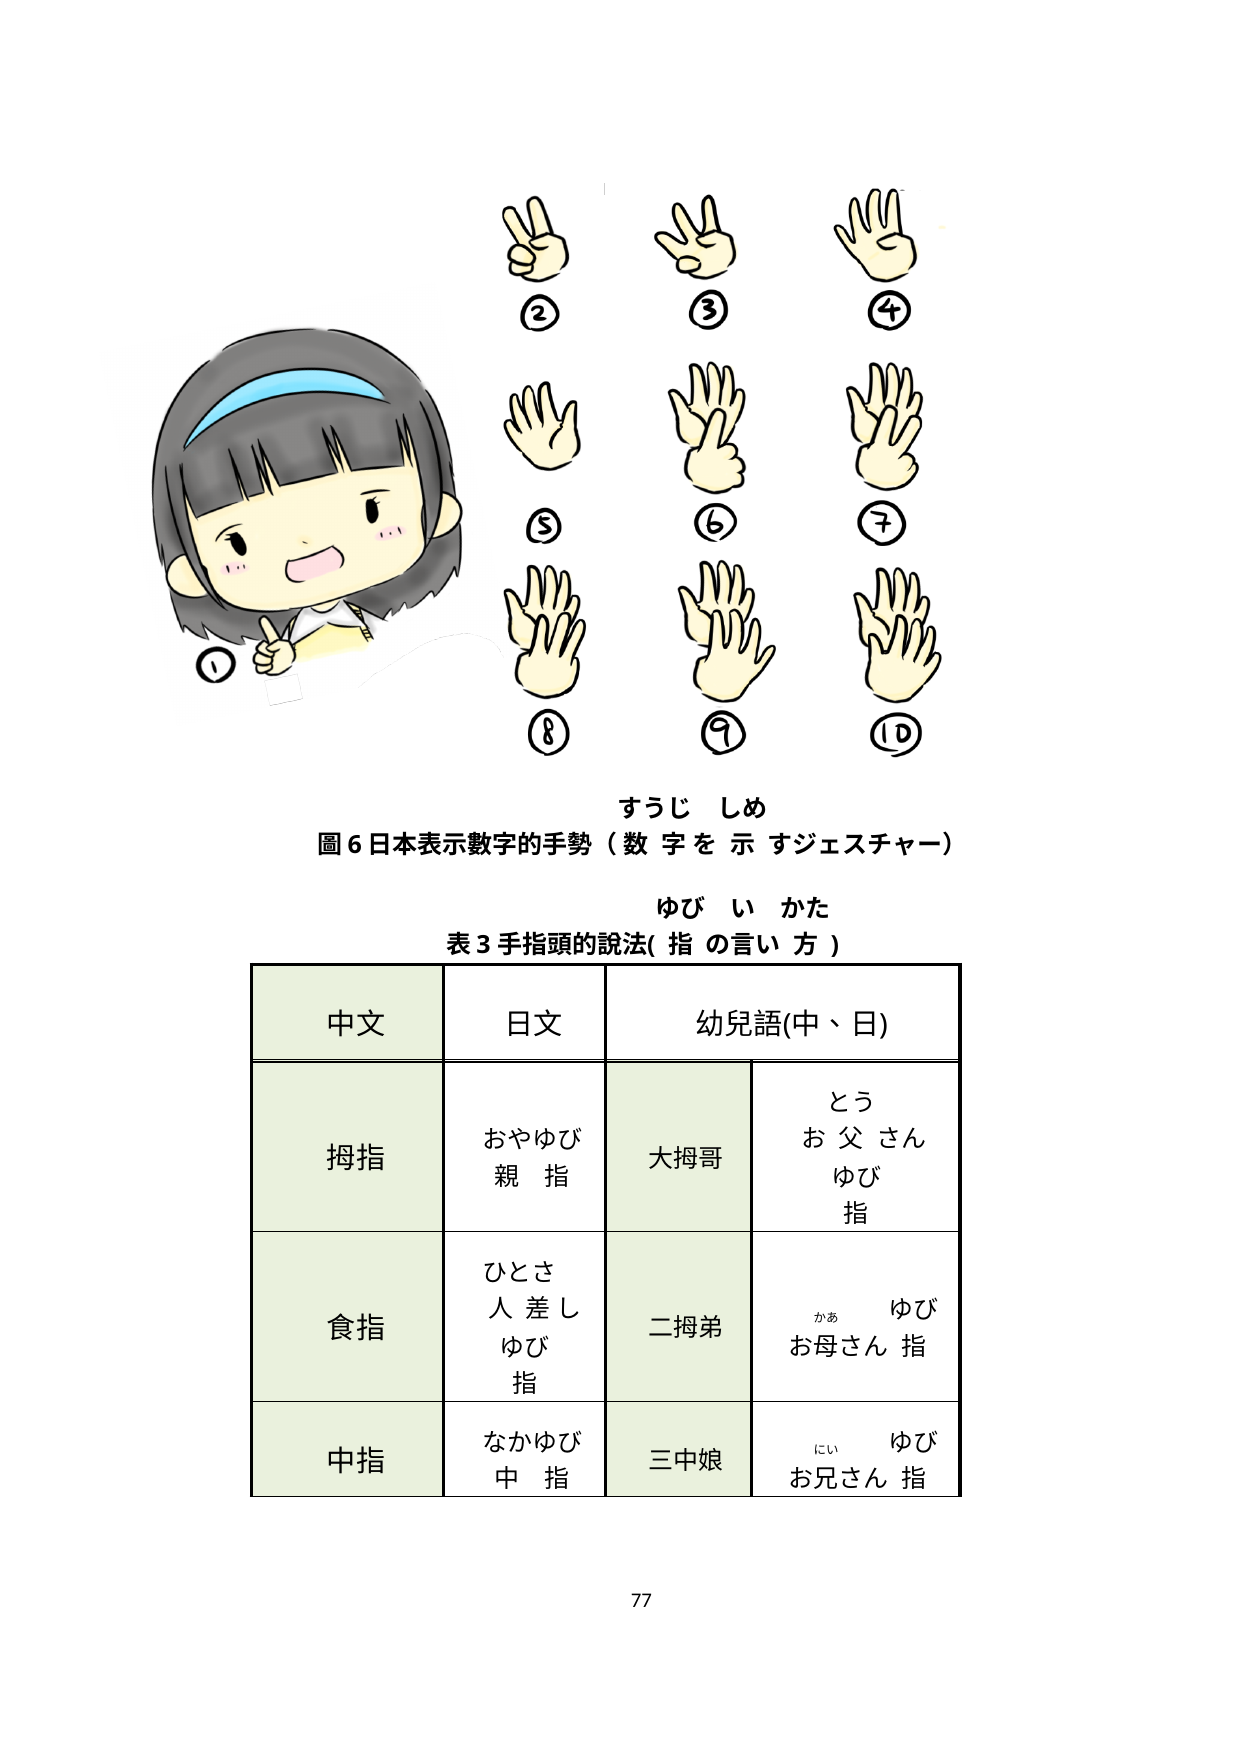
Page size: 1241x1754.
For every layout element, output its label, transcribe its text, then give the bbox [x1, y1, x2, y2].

table_cell 拇指 [253, 1063, 442, 1231]
table_cell [445, 1063, 604, 1231]
table_cell し [445, 1232, 604, 1401]
text 表3 手指頭的說法(のい) [162, 887, 1107, 962]
text 圖6 日本表示數字的手勢（をすジェスチャー） [162, 187, 1107, 862]
table_cell 二拇弟 [607, 1232, 750, 1401]
table_header 中文 [253, 966, 442, 1059]
table_header 日文 [445, 966, 604, 1059]
picture [435, 183, 1007, 187]
table_cell 三中娘 [607, 1402, 750, 1496]
table_cell 大拇哥 [607, 1063, 750, 1231]
table_cell [445, 1402, 604, 1496]
table_cell おさん [753, 1063, 958, 1231]
table_cell おさん [753, 1402, 958, 1496]
picture [99, 282, 512, 726]
table_cell 中指 [253, 1402, 442, 1496]
table_header 幼兒語(中、日) [607, 966, 958, 1059]
table_cell おさん [753, 1232, 958, 1401]
table_cell 食指 [253, 1232, 442, 1401]
